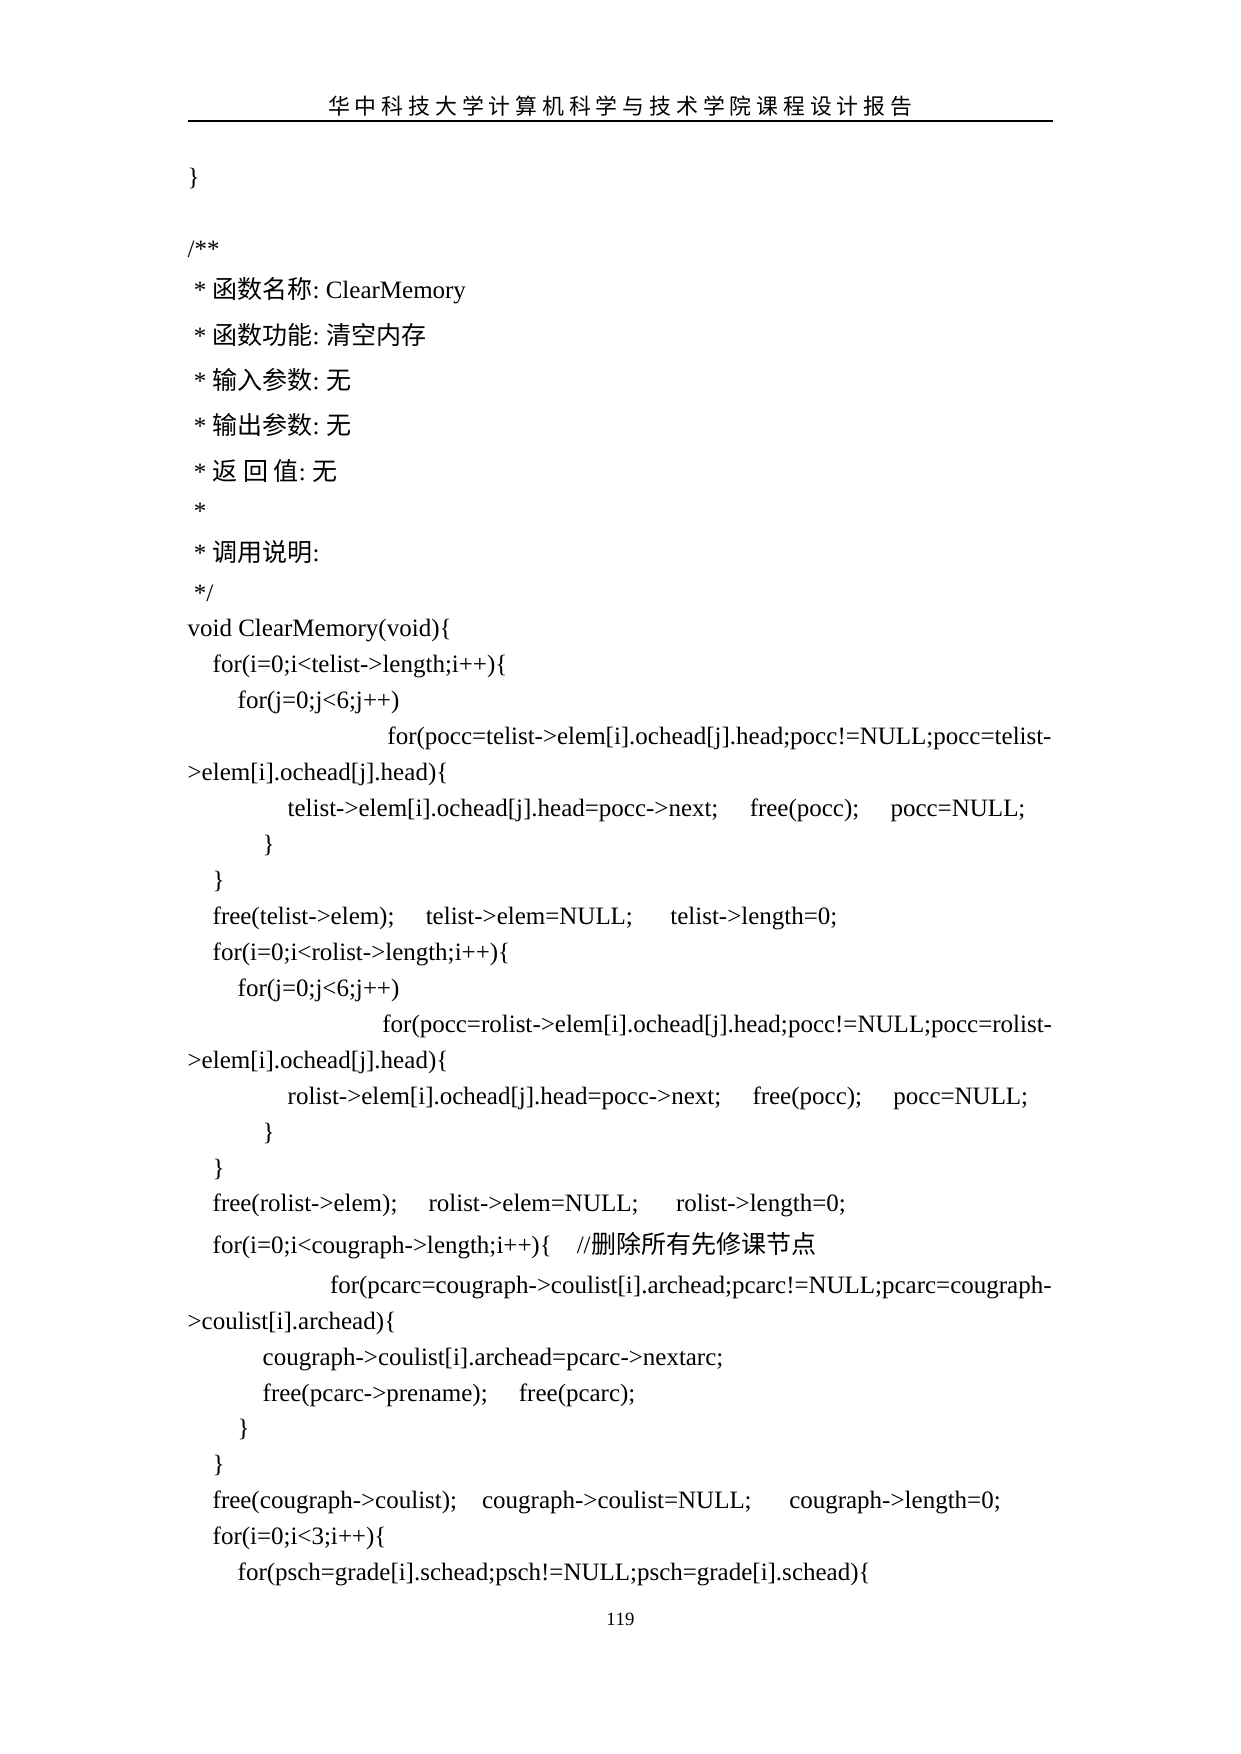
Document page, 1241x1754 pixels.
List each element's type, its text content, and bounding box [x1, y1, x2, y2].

text for(psch=grade[i].schead;psch!=NULL;psch=grade[i].schead){ [187, 1557, 1053, 1586]
text * 返 回 值: 无 [187, 451, 1053, 487]
text } [187, 1449, 1053, 1478]
text } [187, 865, 1053, 894]
text * [187, 496, 1053, 525]
text } [187, 1153, 1053, 1181]
text for(i=0;i<3;i++){ [187, 1521, 1053, 1550]
text for(j=0;j<6;j++) [187, 685, 1053, 714]
text * 函数功能: 清空内存 [187, 315, 1053, 351]
text for(pocc=telist->elem[i].ochead[j].head;pocc!=NULL;pocc=telist->elem[i].ochead[j].head){ [187, 721, 1053, 786]
text free(pcarc->prename); free(pcarc); [187, 1378, 1053, 1406]
text for(i=0;i<cougraph->length;i++){ //删除所有先修课节点 [187, 1224, 1053, 1261]
text for(pocc=rolist->elem[i].ochead[j].head;pocc!=NULL;pocc=rolist->elem[i].ochead[j].head){ [187, 1009, 1053, 1073]
text } [187, 1413, 1053, 1442]
text for(pcarc=cougraph->coulist[i].archead;pcarc!=NULL;pcarc=cougraph->coulist[i].archead){ [187, 1270, 1053, 1334]
text void ClearMemory(void){ [187, 613, 1053, 642]
text * 输入参数: 无 [187, 360, 1053, 397]
text for(j=0;j<6;j++) [187, 973, 1053, 1002]
text } [187, 1117, 1053, 1145]
text for(i=0;i<telist->length;i++){ [187, 649, 1053, 678]
text free(rolist->elem); rolist->elem=NULL; rolist->length=0; [187, 1188, 1053, 1217]
text * 函数名称: ClearMemory [187, 270, 1053, 306]
text } [187, 829, 1053, 858]
text cougraph->coulist[i].archead=pcarc->nextarc; [187, 1342, 1053, 1370]
text telist->elem[i].ochead[j].head=pocc->next; free(pocc); pocc=NULL; [187, 793, 1053, 822]
text free(telist->elem); telist->elem=NULL; telist->length=0; [187, 901, 1053, 930]
text */ [187, 578, 1053, 606]
text /** [187, 234, 1053, 263]
text } [187, 162, 1053, 191]
text * 调用说明: [187, 532, 1053, 568]
text rolist->elem[i].ochead[j].head=pocc->next; free(pocc); pocc=NULL; [187, 1081, 1053, 1109]
text * 输出参数: 无 [187, 406, 1053, 442]
text for(i=0;i<rolist->length;i++){ [187, 937, 1053, 966]
text free(cougraph->coulist); cougraph->coulist=NULL; cougraph->length=0; [187, 1485, 1053, 1514]
